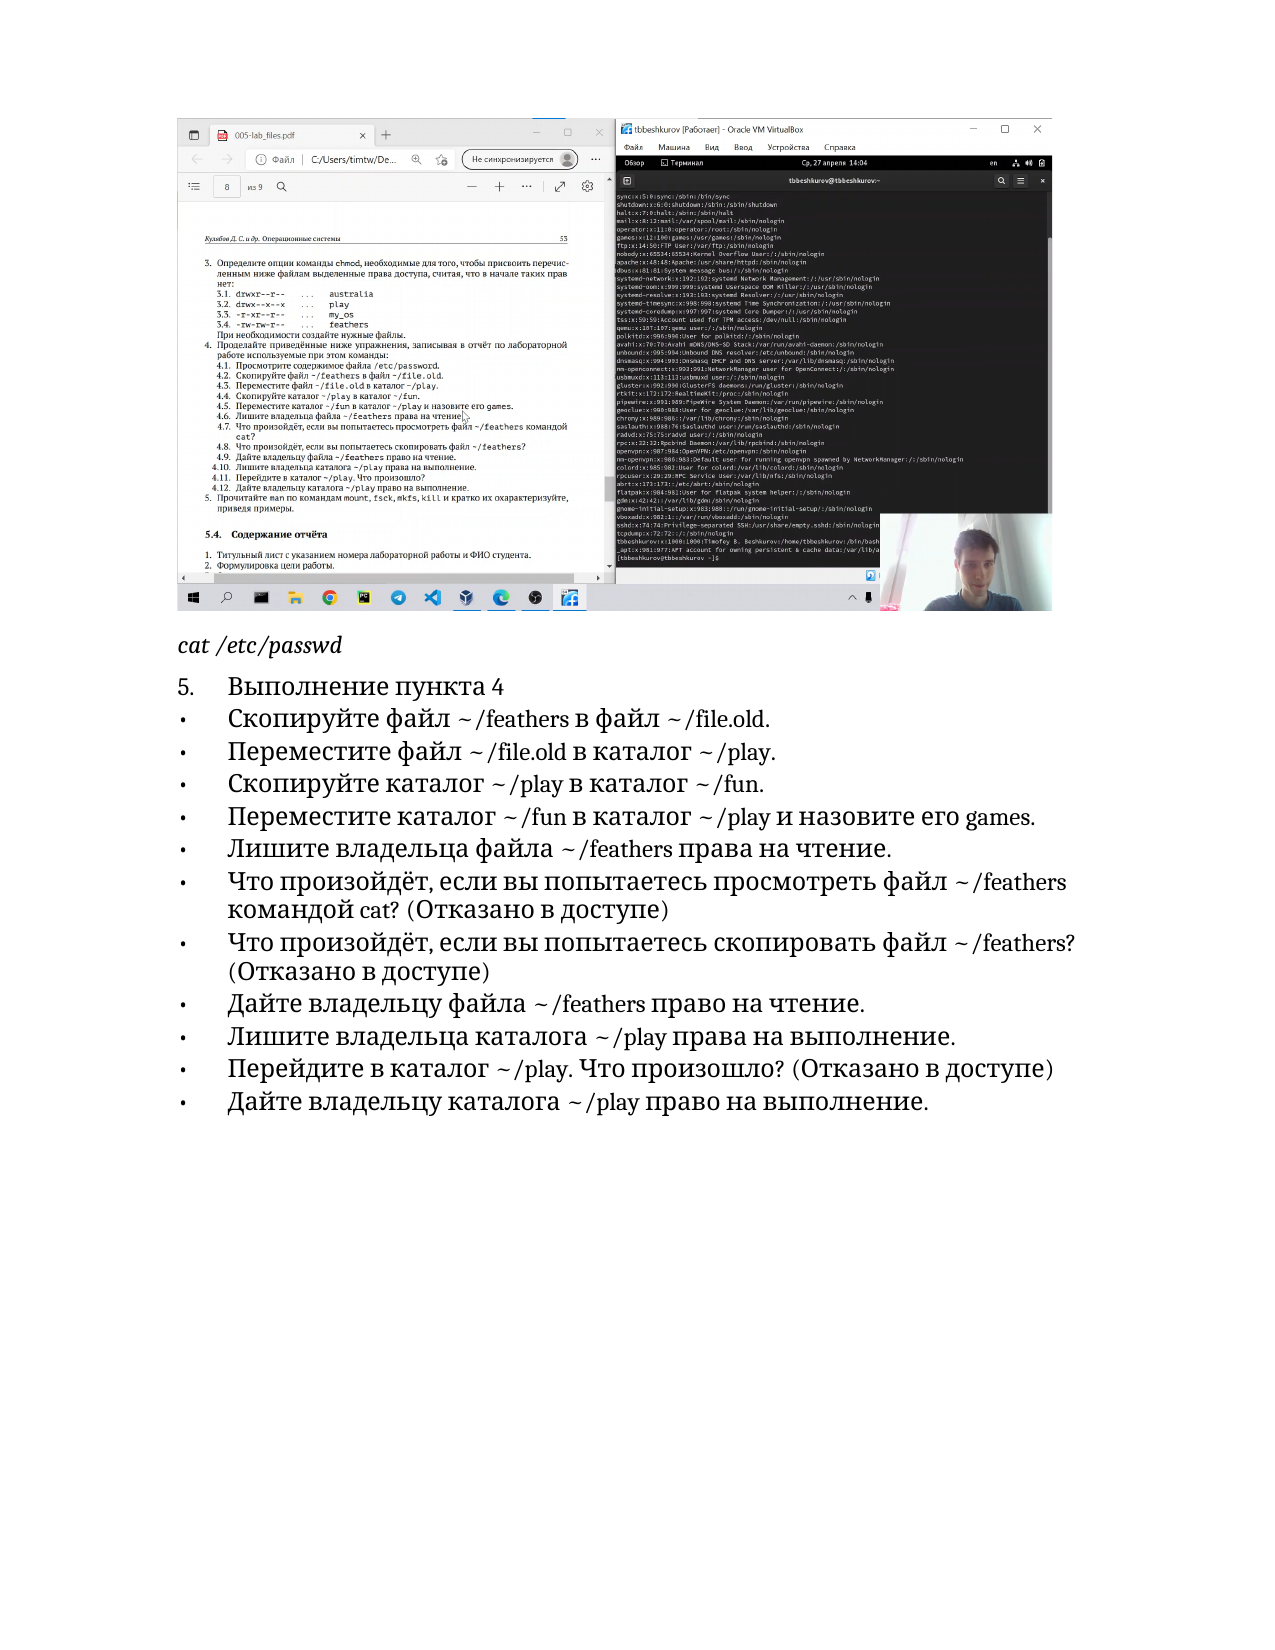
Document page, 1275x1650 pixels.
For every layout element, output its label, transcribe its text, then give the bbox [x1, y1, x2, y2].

list Перейдите в каталог ~/play. Что произошло? (Отказано в доступе) [177, 1055, 1186, 1084]
picture [177, 118, 1053, 611]
list Что произойдёт, если вы попытаетесь просмотреть файл ~/feathers командой cat? (Отказано в доступе) [177, 867, 1186, 925]
list Лишите владельца каталога ~/play права на выполнение. [177, 1022, 1186, 1051]
list Выполнение пункта 4 [177, 672, 1186, 701]
list Переместите каталог ~/fun в каталог ~/play и назовите его games. [177, 802, 1186, 831]
list Скопируйте файл ~/feathers в файл ~/file.old. [177, 705, 1186, 734]
list Дайте владельцу каталога ~/play право на выполнение. [177, 1087, 1186, 1116]
list Переместите файл ~/file.old в каталог ~/play. [177, 737, 1186, 766]
text cat /etc/passwd [177, 631, 1186, 660]
list Скопируйте каталог ~/play в каталог ~/fun. [177, 770, 1186, 799]
list Лишите владельца файла ~/feathers права на чтение. [177, 835, 1186, 864]
list Что произойдёт, если вы попытаетесь скопировать файл ~/feathers? (Отказано в доступе) [177, 929, 1186, 986]
list Дайте владельцу файла ~/feathers право на чтение. [177, 990, 1186, 1019]
